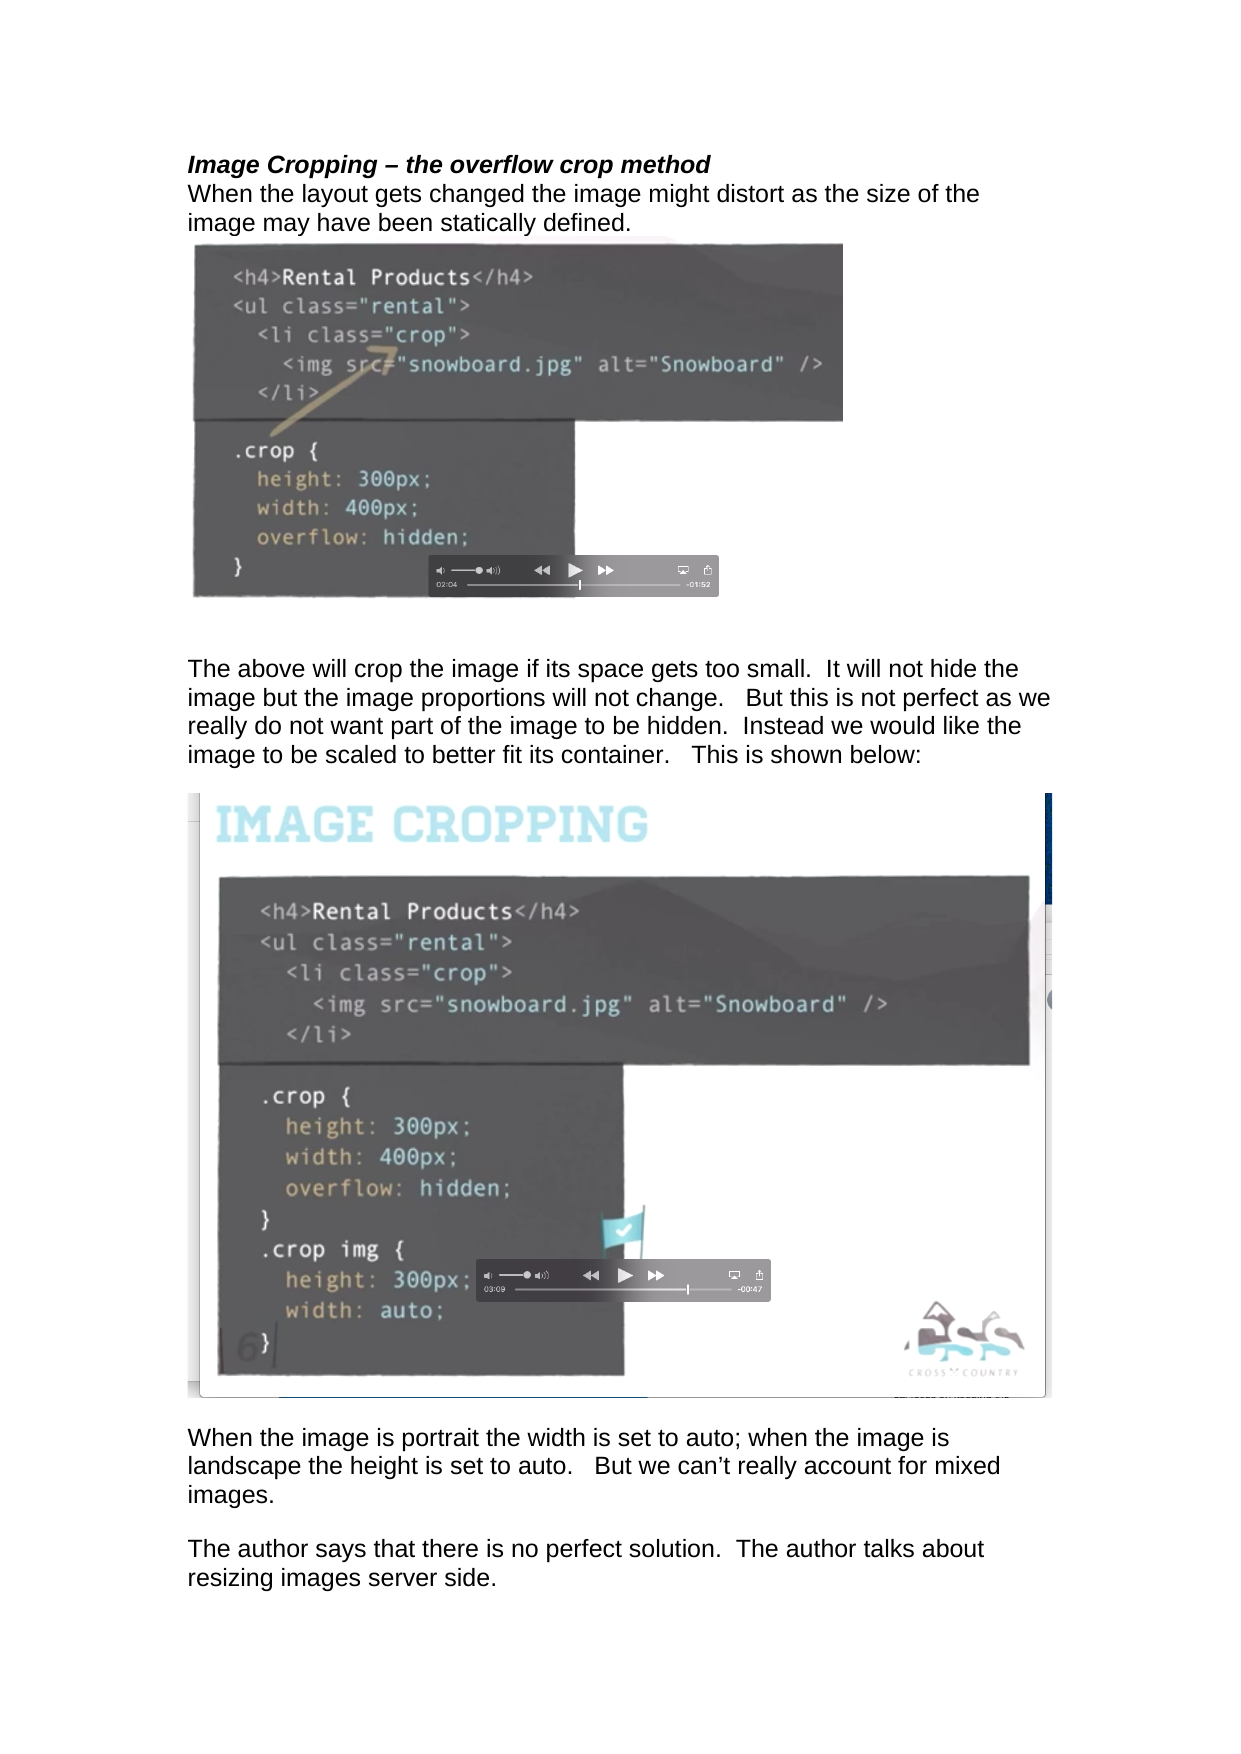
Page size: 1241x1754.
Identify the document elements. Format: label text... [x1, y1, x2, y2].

text Image Cropping – the overflow crop method [187, 150, 1053, 179]
picture [187, 793, 1053, 1398]
text When the image is portrait the width is set to auto; when the image is landscape the height is set to auto. But we can’t really account for mixed images. [187, 1423, 1053, 1509]
text The above will crop the image if its space gets too small. It will not hide the image but the image proportions will not change. But this is not perfect as we really do not want part of the image to be hidden. Instead we would like the image to be scaled to better fit its container. This is shown below: [187, 654, 1053, 769]
text The author says that there is no perfect solution. The author talks about resizing images server side. [187, 1534, 1053, 1591]
picture [187, 236, 843, 600]
text When the layout gets changed the image might distort as the size of the image may have been statically defined. [187, 179, 1053, 236]
